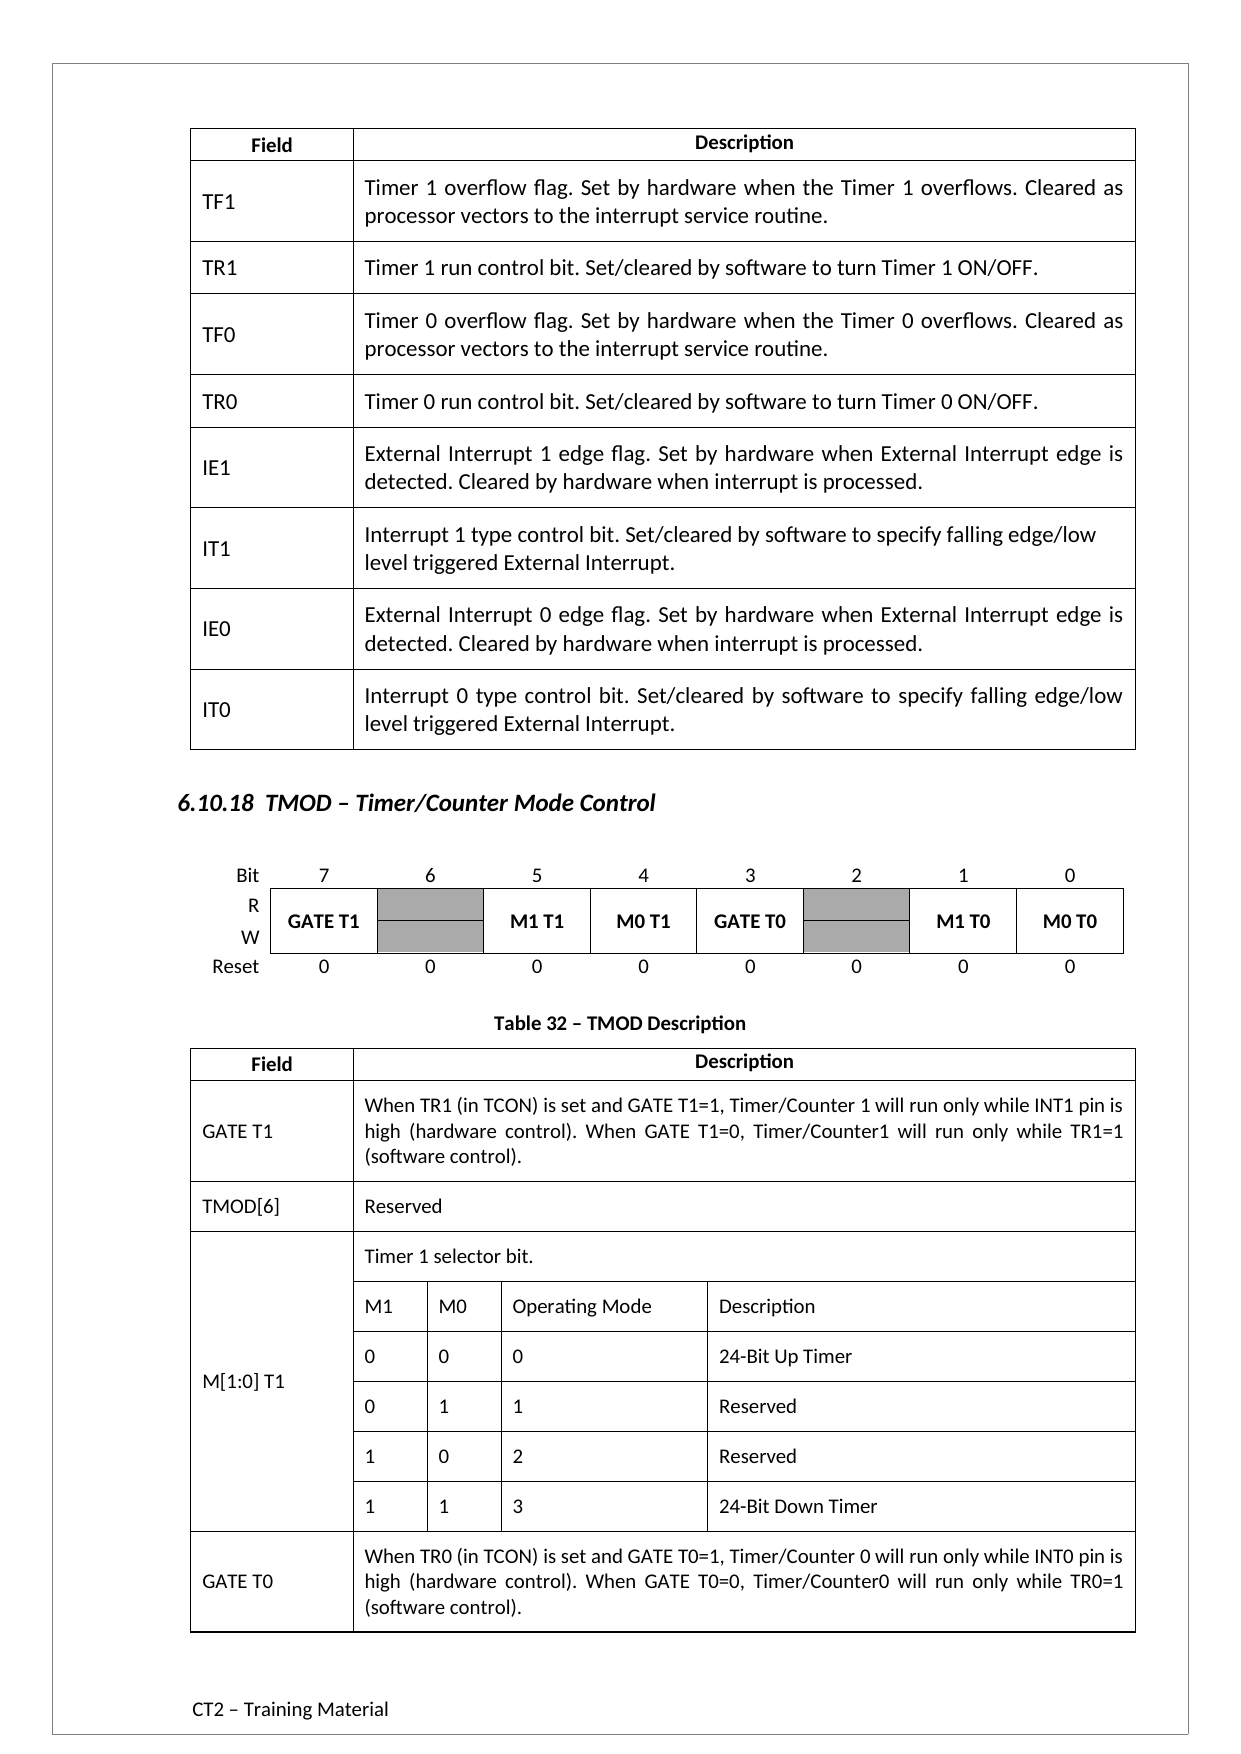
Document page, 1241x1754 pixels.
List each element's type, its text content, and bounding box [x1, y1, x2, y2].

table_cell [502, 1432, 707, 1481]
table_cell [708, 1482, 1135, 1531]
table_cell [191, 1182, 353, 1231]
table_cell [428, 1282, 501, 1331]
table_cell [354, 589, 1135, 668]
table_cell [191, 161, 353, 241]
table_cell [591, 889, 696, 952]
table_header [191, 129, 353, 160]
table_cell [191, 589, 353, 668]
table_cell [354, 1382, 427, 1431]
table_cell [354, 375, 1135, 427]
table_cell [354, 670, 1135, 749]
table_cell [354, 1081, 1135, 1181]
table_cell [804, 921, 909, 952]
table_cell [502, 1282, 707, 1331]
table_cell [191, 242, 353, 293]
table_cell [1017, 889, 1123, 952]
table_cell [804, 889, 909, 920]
subtitle TMOD – Timer/Counter Mode Control [117, 788, 1123, 818]
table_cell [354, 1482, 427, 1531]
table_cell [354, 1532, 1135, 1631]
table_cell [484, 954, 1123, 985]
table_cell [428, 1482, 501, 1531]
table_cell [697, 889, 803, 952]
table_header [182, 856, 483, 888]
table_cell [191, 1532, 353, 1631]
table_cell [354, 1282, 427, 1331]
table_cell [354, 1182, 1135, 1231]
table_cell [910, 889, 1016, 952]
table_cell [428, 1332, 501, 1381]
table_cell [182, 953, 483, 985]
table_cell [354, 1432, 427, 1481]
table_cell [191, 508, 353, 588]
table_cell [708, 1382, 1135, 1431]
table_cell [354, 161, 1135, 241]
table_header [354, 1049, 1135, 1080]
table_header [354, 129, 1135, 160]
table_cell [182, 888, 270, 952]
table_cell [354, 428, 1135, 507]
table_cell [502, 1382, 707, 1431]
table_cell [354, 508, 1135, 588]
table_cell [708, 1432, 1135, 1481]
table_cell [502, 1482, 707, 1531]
text Table 32 – TMOD Description [117, 1010, 1123, 1035]
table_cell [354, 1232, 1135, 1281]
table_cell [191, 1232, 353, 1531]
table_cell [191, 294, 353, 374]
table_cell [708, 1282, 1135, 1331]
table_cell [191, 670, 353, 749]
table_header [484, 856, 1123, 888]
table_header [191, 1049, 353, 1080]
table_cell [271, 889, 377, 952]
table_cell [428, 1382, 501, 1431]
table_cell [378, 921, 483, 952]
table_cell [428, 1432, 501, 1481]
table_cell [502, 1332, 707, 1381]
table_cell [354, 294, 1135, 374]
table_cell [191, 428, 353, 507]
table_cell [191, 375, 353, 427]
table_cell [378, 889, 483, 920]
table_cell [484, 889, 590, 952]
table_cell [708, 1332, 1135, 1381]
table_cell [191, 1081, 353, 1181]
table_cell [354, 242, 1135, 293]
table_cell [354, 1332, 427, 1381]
